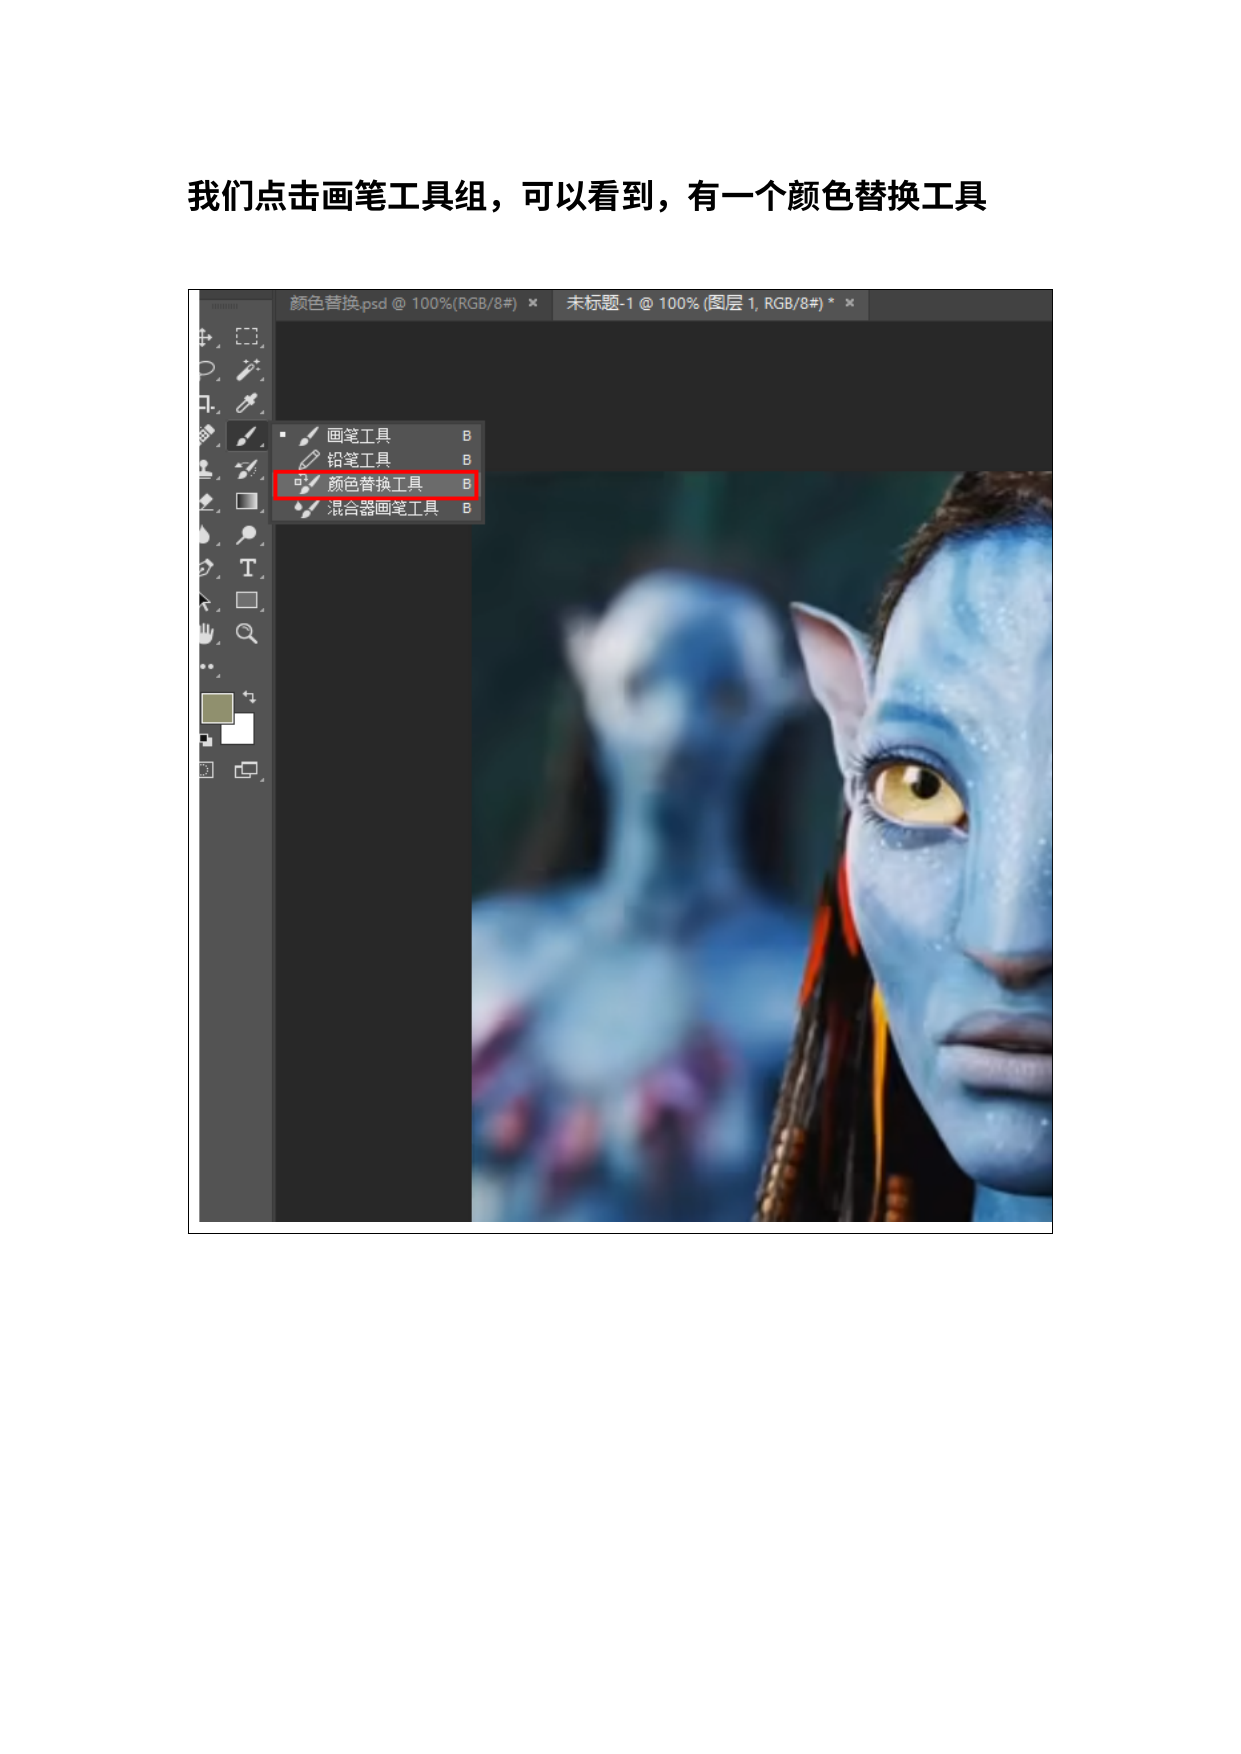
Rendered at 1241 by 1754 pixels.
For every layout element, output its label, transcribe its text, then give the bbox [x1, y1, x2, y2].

subtitle 我们点击画笔工具组，可以看到，有一个颜色替换工具 [187, 162, 1053, 227]
picture [199, 290, 1053, 1222]
table_header [189, 290, 1052, 1233]
